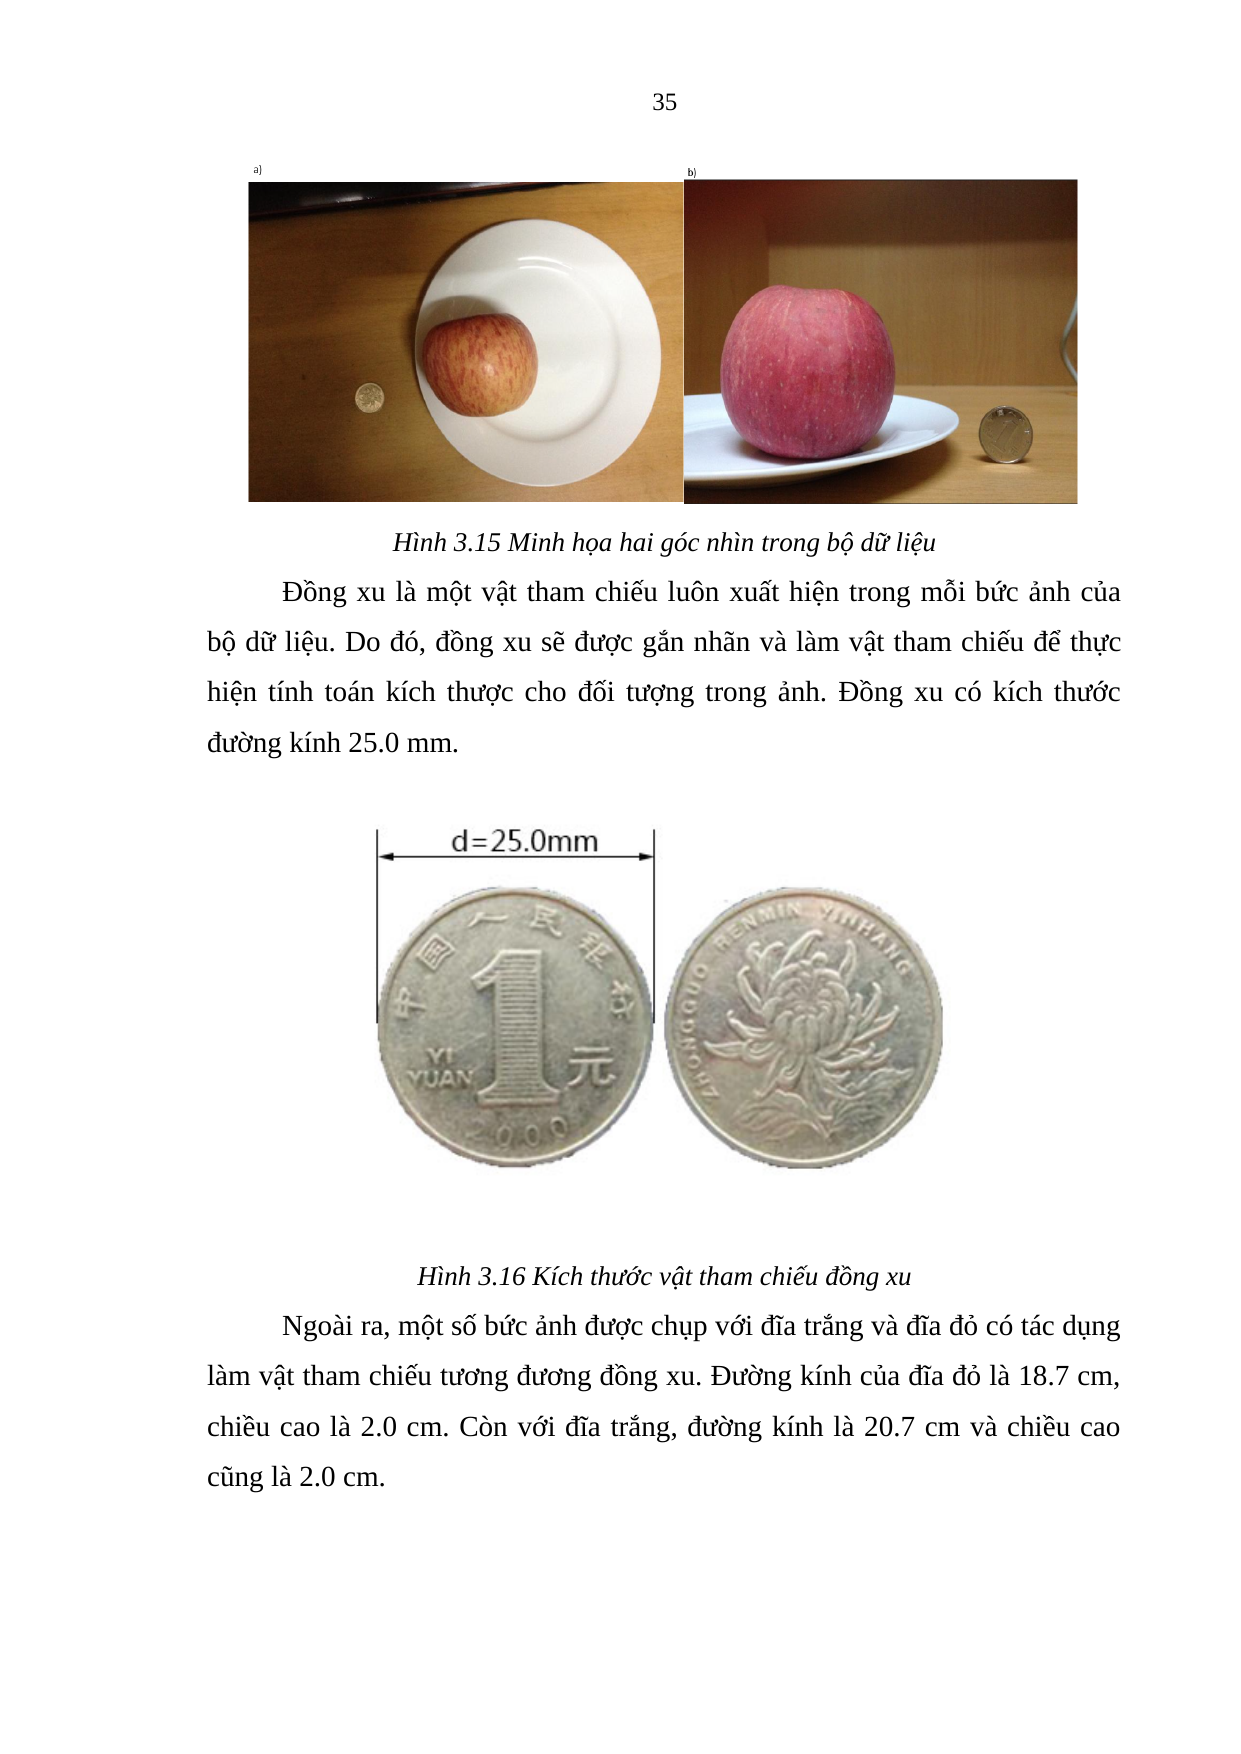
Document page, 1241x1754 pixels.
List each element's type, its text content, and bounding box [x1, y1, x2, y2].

picture [350, 775, 979, 1244]
picture [244, 157, 1084, 510]
text Đồng xu là một vật tham chiếu luôn xuất hiện trong mỗi bức ảnh của bộ dữ liệu. Do đó, đồng xu sẽ được gắn nhãn và làm vật tham chiếu để thực hiện tính toán kích thược cho đối tượng trong ảnh. Đồng xu có kích thước đường kính 25.0 mm. [207, 574, 1122, 758]
text Ngoài ra, một số bức ảnh được chụp với đĩa trắng và đĩa đỏ có tác dụng làm vật tham chiếu tương đương đồng xu. Đường kính của đĩa đỏ là 18.7 cm, chiều cao là 2.0 cm. Còn với đĩa trắng, đường kính là 20.7 cm và chiều cao cũng là 2.0 cm. [207, 1308, 1122, 1493]
